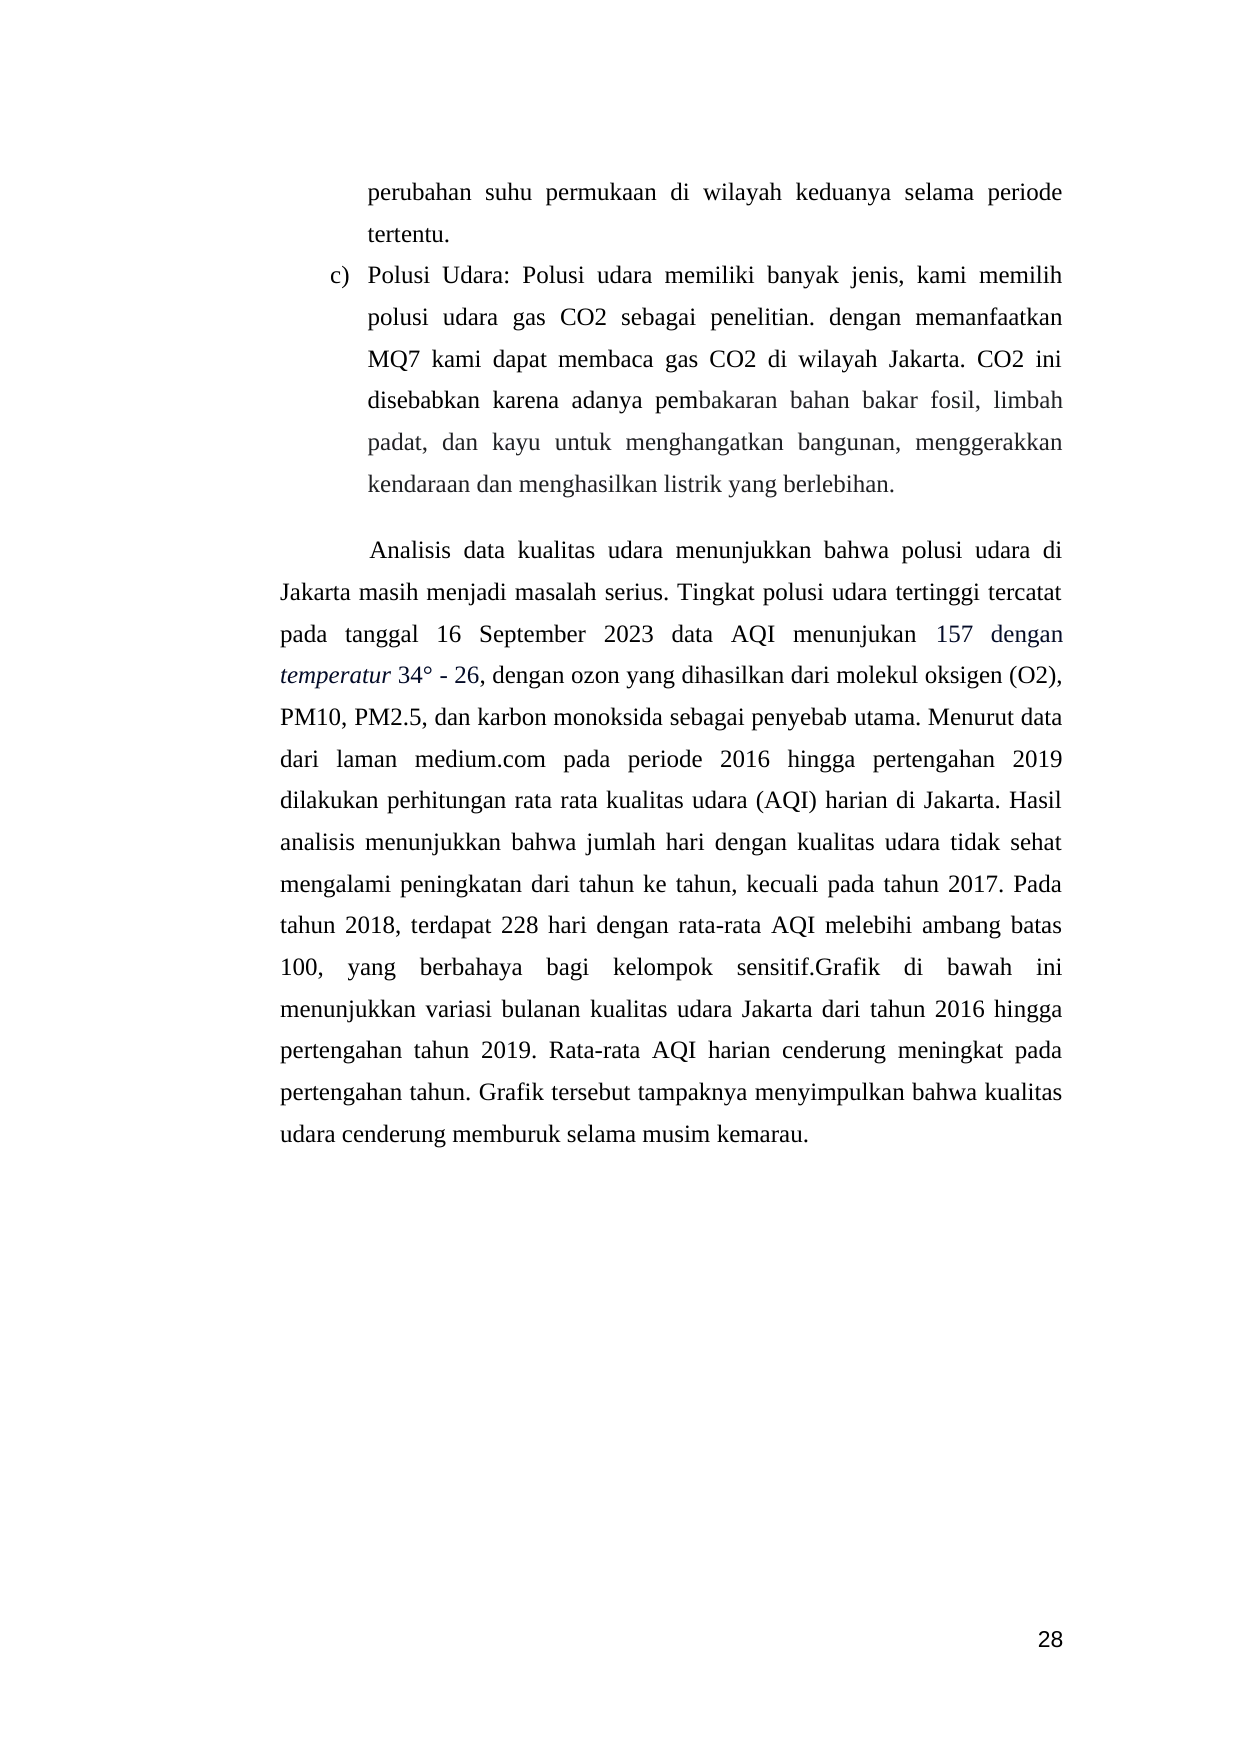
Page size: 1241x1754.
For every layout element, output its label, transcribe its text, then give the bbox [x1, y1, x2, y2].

text Analisis data kualitas udara menunjukkan bahwa polusi udara di Jakarta masih menjadi masalah serius. Tingkat polusi udara tertinggi tercatat pada tanggal 16 September 2023 data AQI menunjukan 157 dengan temperatur 34° - 26, dengan ozon yang dihasilkan dari molekul oksigen (O2), PM10, PM2.5, dan karbon monoksida sebagai penyebab utama. Menurut data dari laman medium.com pada periode 2016 hingga pertengahan 2019 dilakukan perhitungan rata rata kualitas udara (AQI) harian di Jakarta. Hasil analisis menunjukkan bahwa jumlah hari dengan kualitas udara tidak sehat mengalami peningkatan dari tahun ke tahun, kecuali pada tahun 2017. Pada tahun 2018, terdapat 228 hari dengan rata-rata AQI melebihi ambang batas 100, yang berbahaya bagi kelompok sensitif.Grafik di bawah ini menunjukkan variasi bulanan kualitas udara Jakarta dari tahun 2016 hingga pertengahan tahun 2019. Rata-rata AQI harian cenderung meningkat pada pertengahan tahun. Grafik tersebut tampaknya menyimpulkan bahwa kualitas udara cenderung memburuk selama musim kemarau. [280, 536, 1063, 1148]
list Polusi Udara: Polusi udara memiliki banyak jenis, kami memilih polusi udara gas CO2 sebagai penelitian. dengan memanfaatkan MQ7 kami dapat membaca gas CO2 di wilayah Jakarta. CO2 ini disebabkan karena adanya pembakaran bahan bakar fosil, limbah padat, dan kayu untuk menghangatkan bangunan, menggerakkan kendaraan dan menghasilkan listrik yang berlebihan. [330, 261, 1063, 498]
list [330, 177, 1063, 248]
